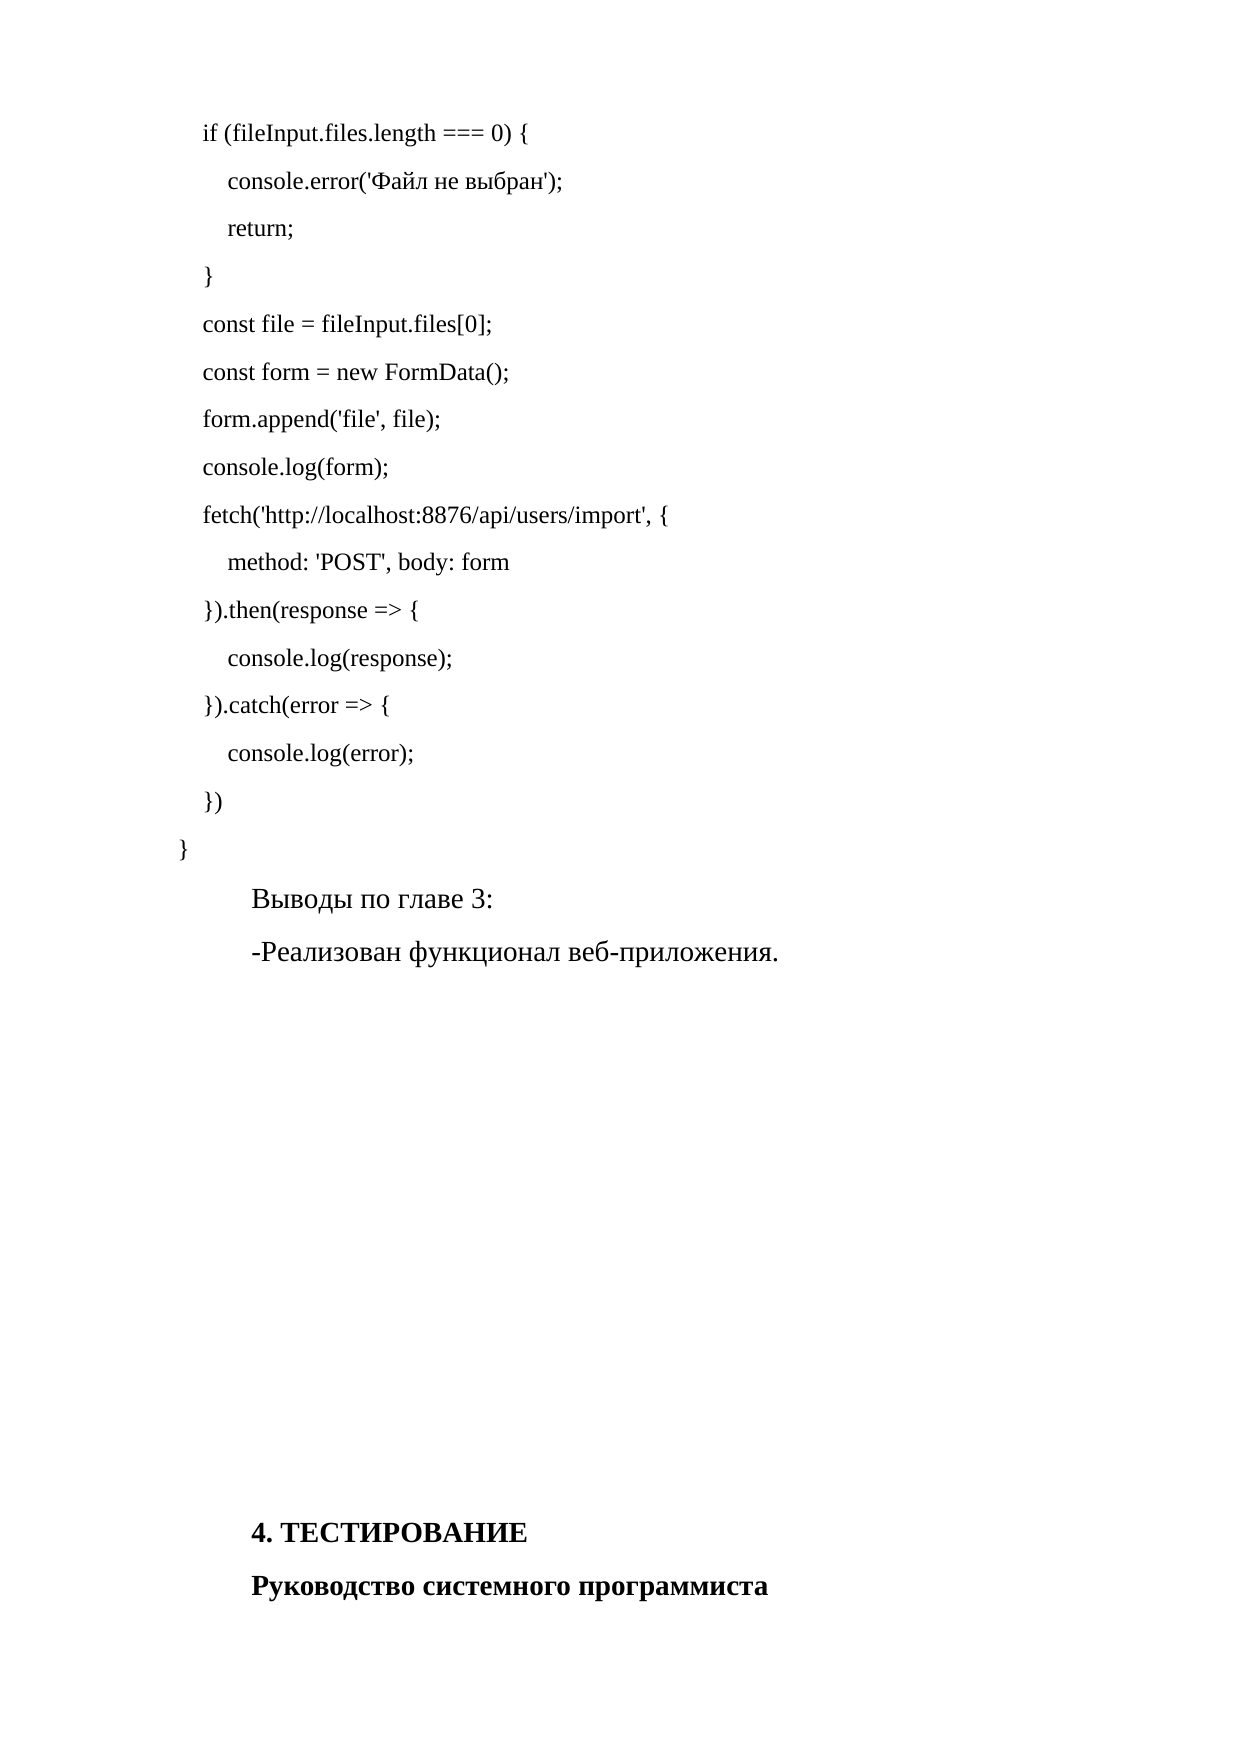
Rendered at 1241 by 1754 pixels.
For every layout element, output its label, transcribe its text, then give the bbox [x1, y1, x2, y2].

text console.log(response); [177, 643, 1152, 672]
text -Реализован функционал веб-приложения. [177, 934, 1152, 968]
text method: 'POST', body: form [177, 547, 1152, 576]
text fetch('http://localhost:8876/api/users/import', { [177, 500, 1152, 528]
text return; [177, 213, 1152, 242]
text Руководство системного программиста [177, 1568, 1152, 1602]
text }) [177, 786, 1152, 815]
text console.log(form); [177, 452, 1152, 481]
text Выводы по главе 3: [177, 881, 1152, 915]
text console.log(error); [177, 738, 1152, 767]
text 4. ТЕСТИРОВАНИЕ [177, 1515, 1152, 1549]
text if (fileInput.files.length === 0) { [177, 118, 1152, 147]
text }).catch(error => { [177, 691, 1152, 719]
text console.error('Файл не выбран'); [177, 166, 1152, 194]
text } [177, 261, 1152, 290]
text } [177, 834, 1152, 862]
text const file = fileInput.files[0]; [177, 309, 1152, 338]
text form.append('file', file); [177, 404, 1152, 433]
text const form = new FormData(); [177, 357, 1152, 385]
text }).then(response => { [177, 595, 1152, 624]
